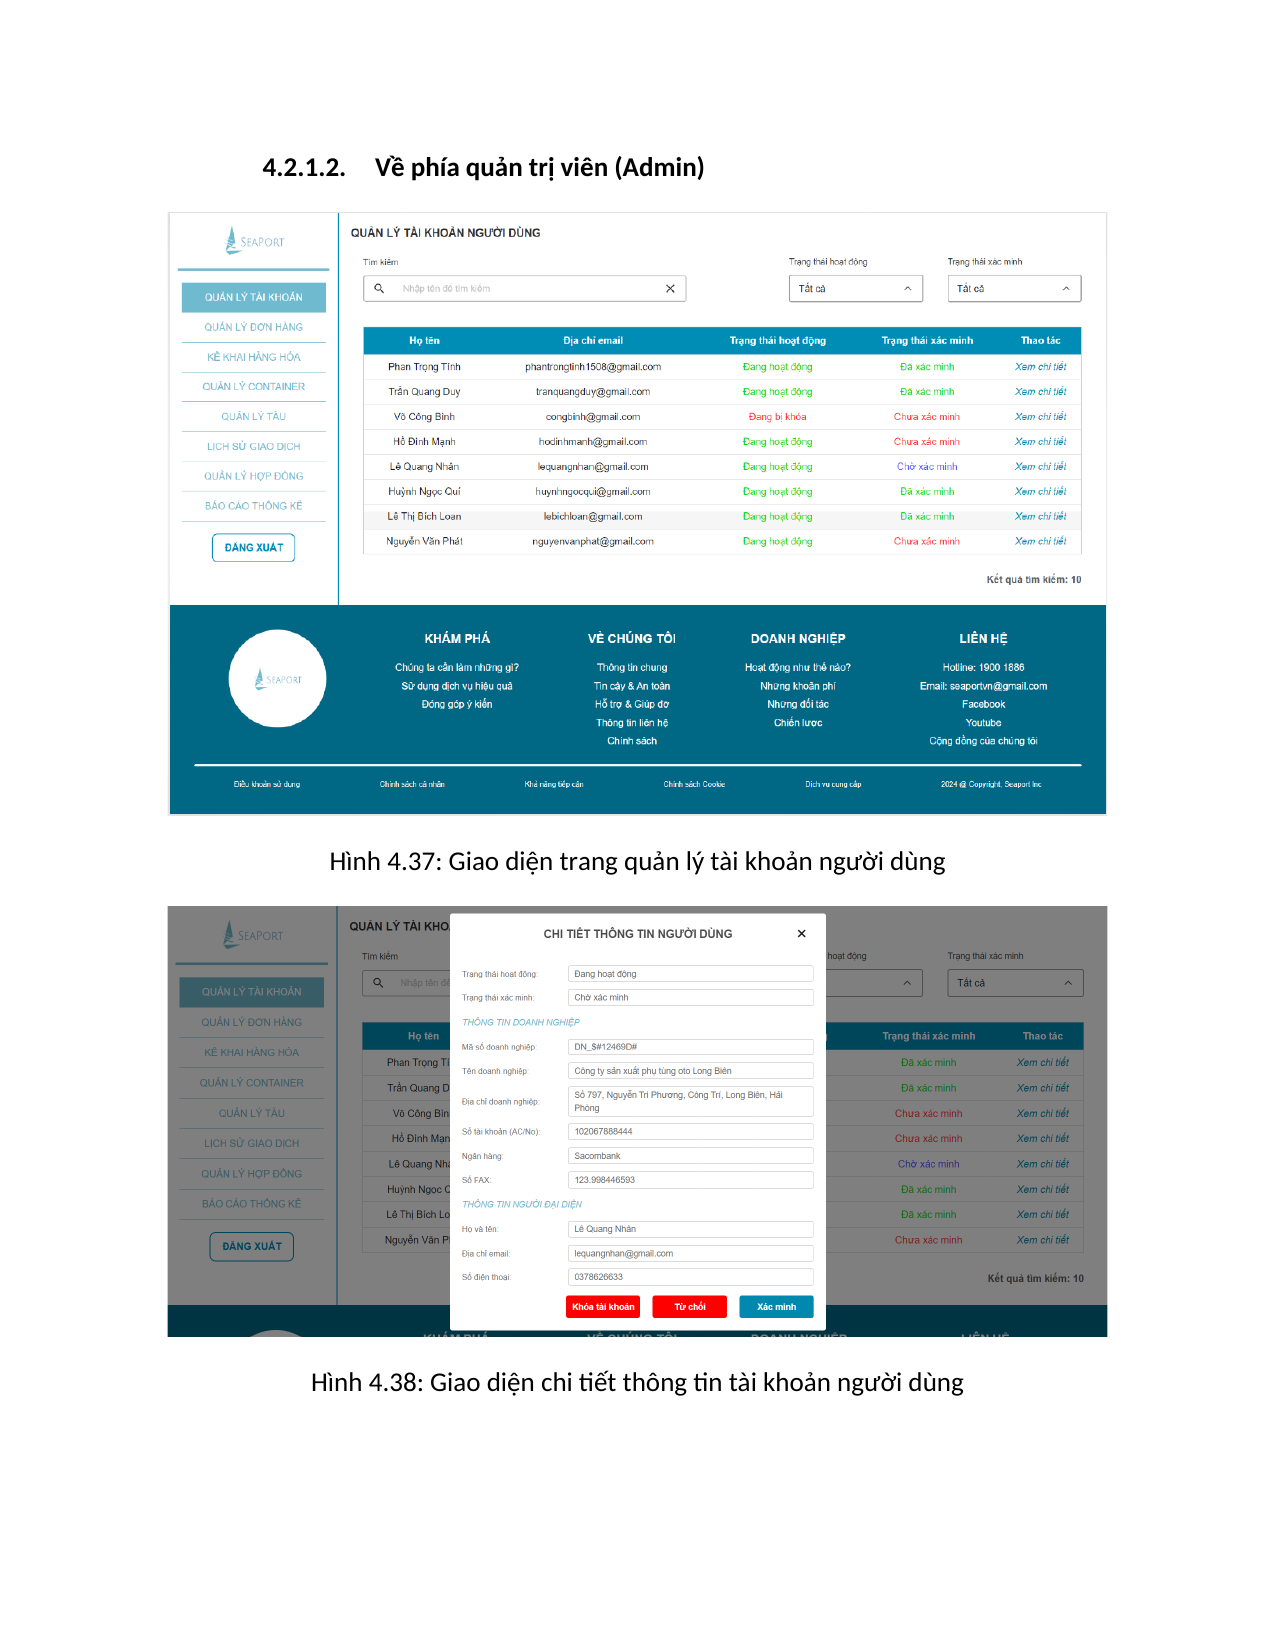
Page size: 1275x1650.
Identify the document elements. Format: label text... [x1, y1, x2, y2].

picture [1018, 683, 1025, 689]
picture [776, 635, 782, 642]
picture [479, 701, 488, 707]
subtitle Về phía quản trị viên (Admin) [262, 150, 1125, 183]
picture [757, 635, 767, 642]
picture [167, 212, 1108, 816]
picture [457, 664, 465, 670]
picture [229, 630, 326, 727]
picture [810, 635, 820, 642]
picture [253, 1331, 298, 1337]
picture [636, 635, 651, 642]
picture [955, 664, 963, 670]
picture [991, 685, 1001, 690]
picture [980, 635, 986, 642]
picture [665, 633, 671, 641]
picture [167, 906, 1108, 1337]
picture [800, 635, 806, 642]
picture [449, 635, 460, 642]
